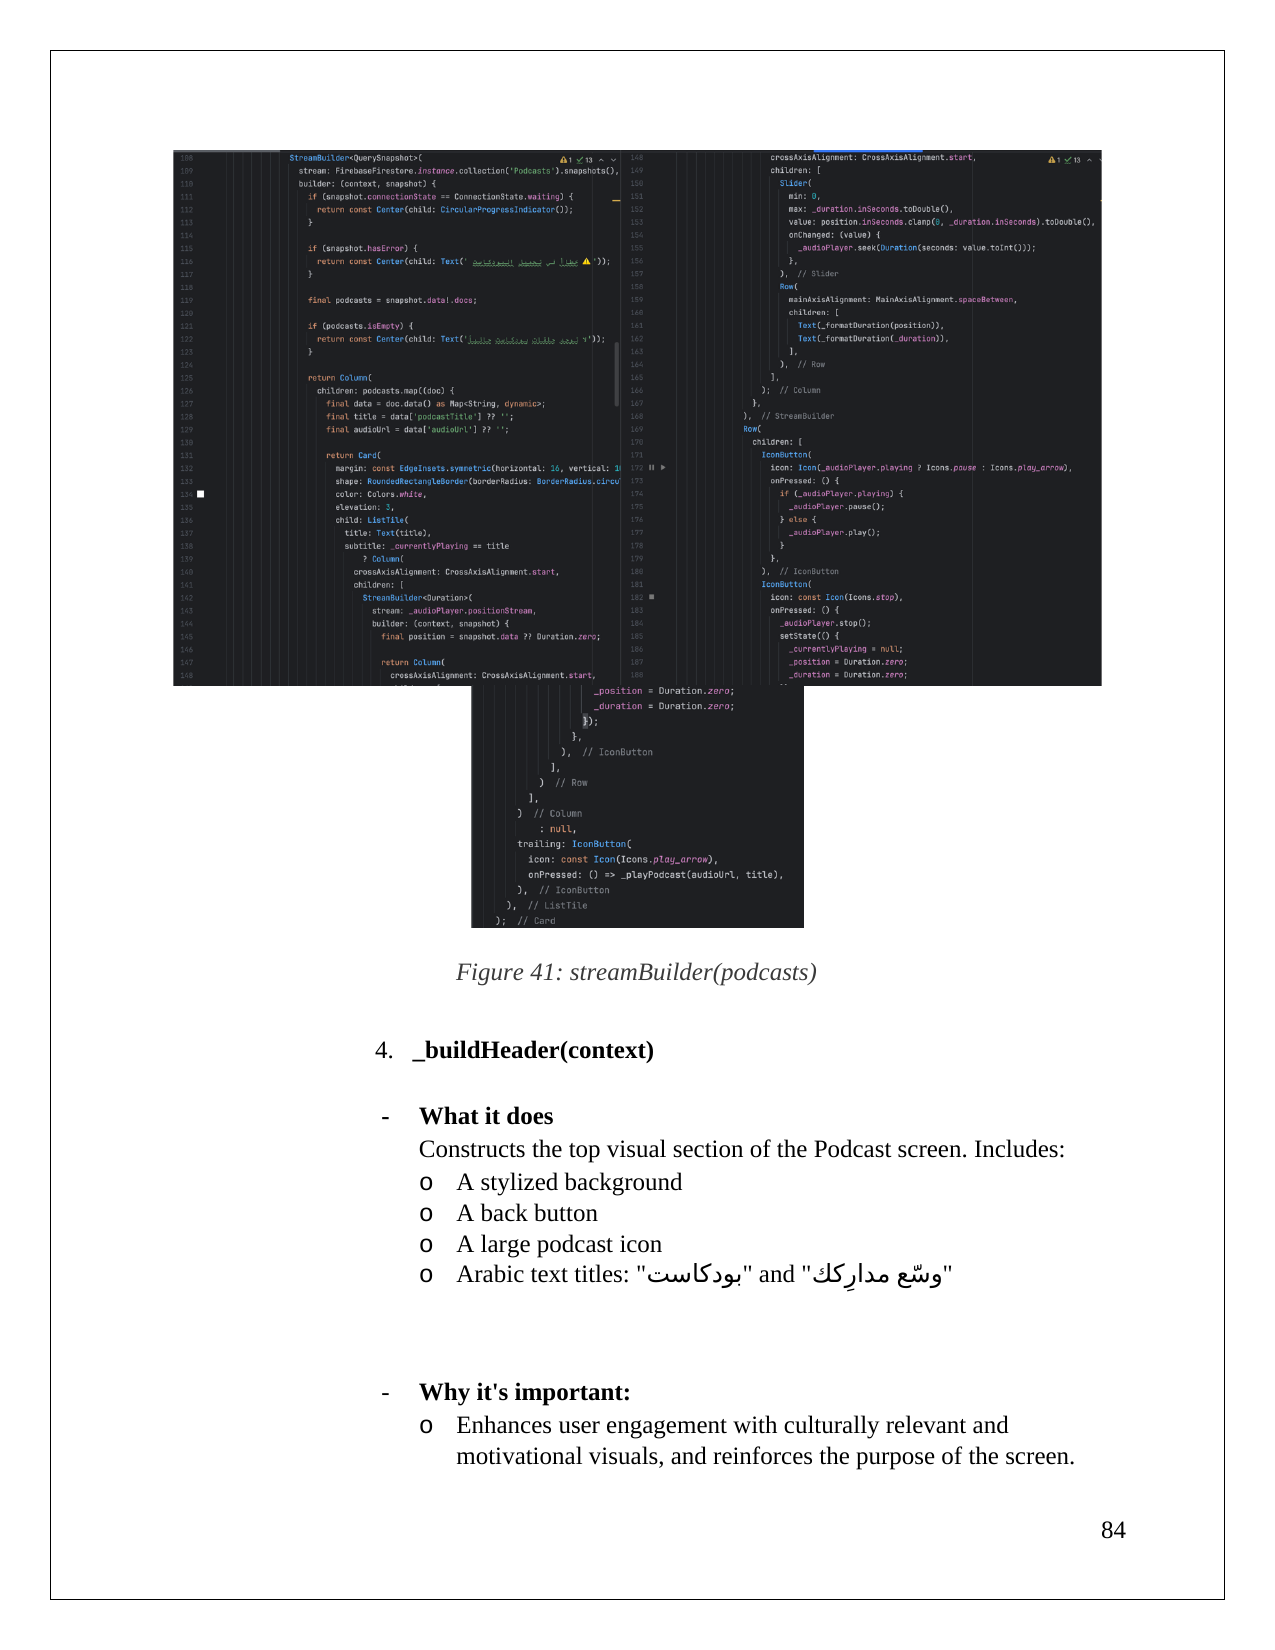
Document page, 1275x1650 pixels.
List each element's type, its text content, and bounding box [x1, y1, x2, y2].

list A large podcast icon [419, 1229, 1125, 1259]
list What it does [381, 1101, 1125, 1130]
list Enhances user engagement with culturally relevant and motivational visuals, and reinforces the purpose of the screen. [419, 1411, 1125, 1470]
list A stylized background [419, 1167, 1125, 1198]
list A back button [419, 1198, 1125, 1229]
list _buildHeader(context) [375, 1035, 1125, 1064]
list Constructs the top visual section of the Podcast screen. Includes: [419, 1134, 1125, 1163]
list Why it's important: [381, 1377, 1125, 1406]
list Arabic text titles: "بودكاست" and "وسّع مدارِكك" [419, 1259, 1125, 1290]
text Figure 41: streamBuilder(podcasts) [150, 957, 1125, 985]
picture [173, 150, 1102, 928]
